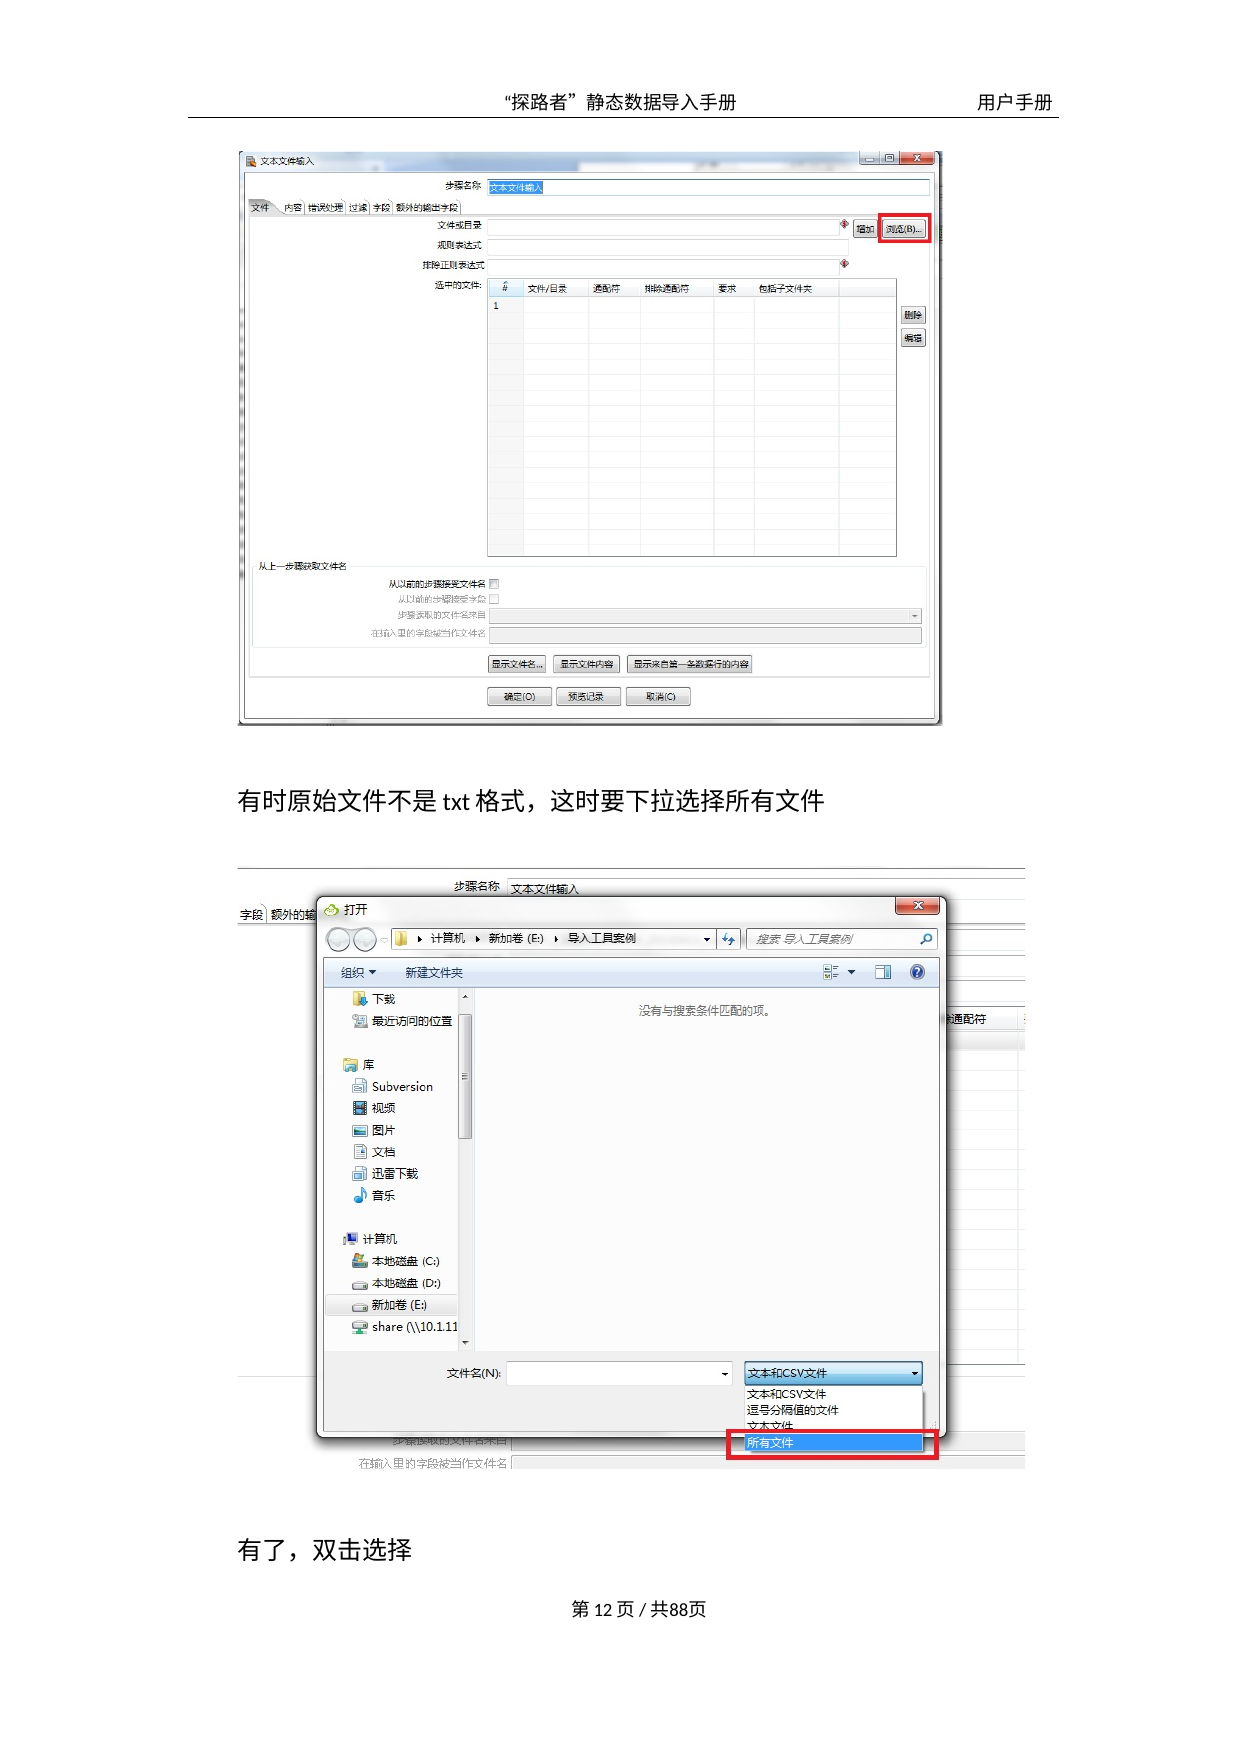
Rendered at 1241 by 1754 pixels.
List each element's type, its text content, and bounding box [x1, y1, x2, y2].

text 有时原始文件不是txt格式，这时要下拉选择所有文件 [187, 767, 1053, 832]
picture [237, 151, 943, 726]
text 有了，双击选择 [187, 1516, 1053, 1581]
picture [237, 866, 1025, 1469]
